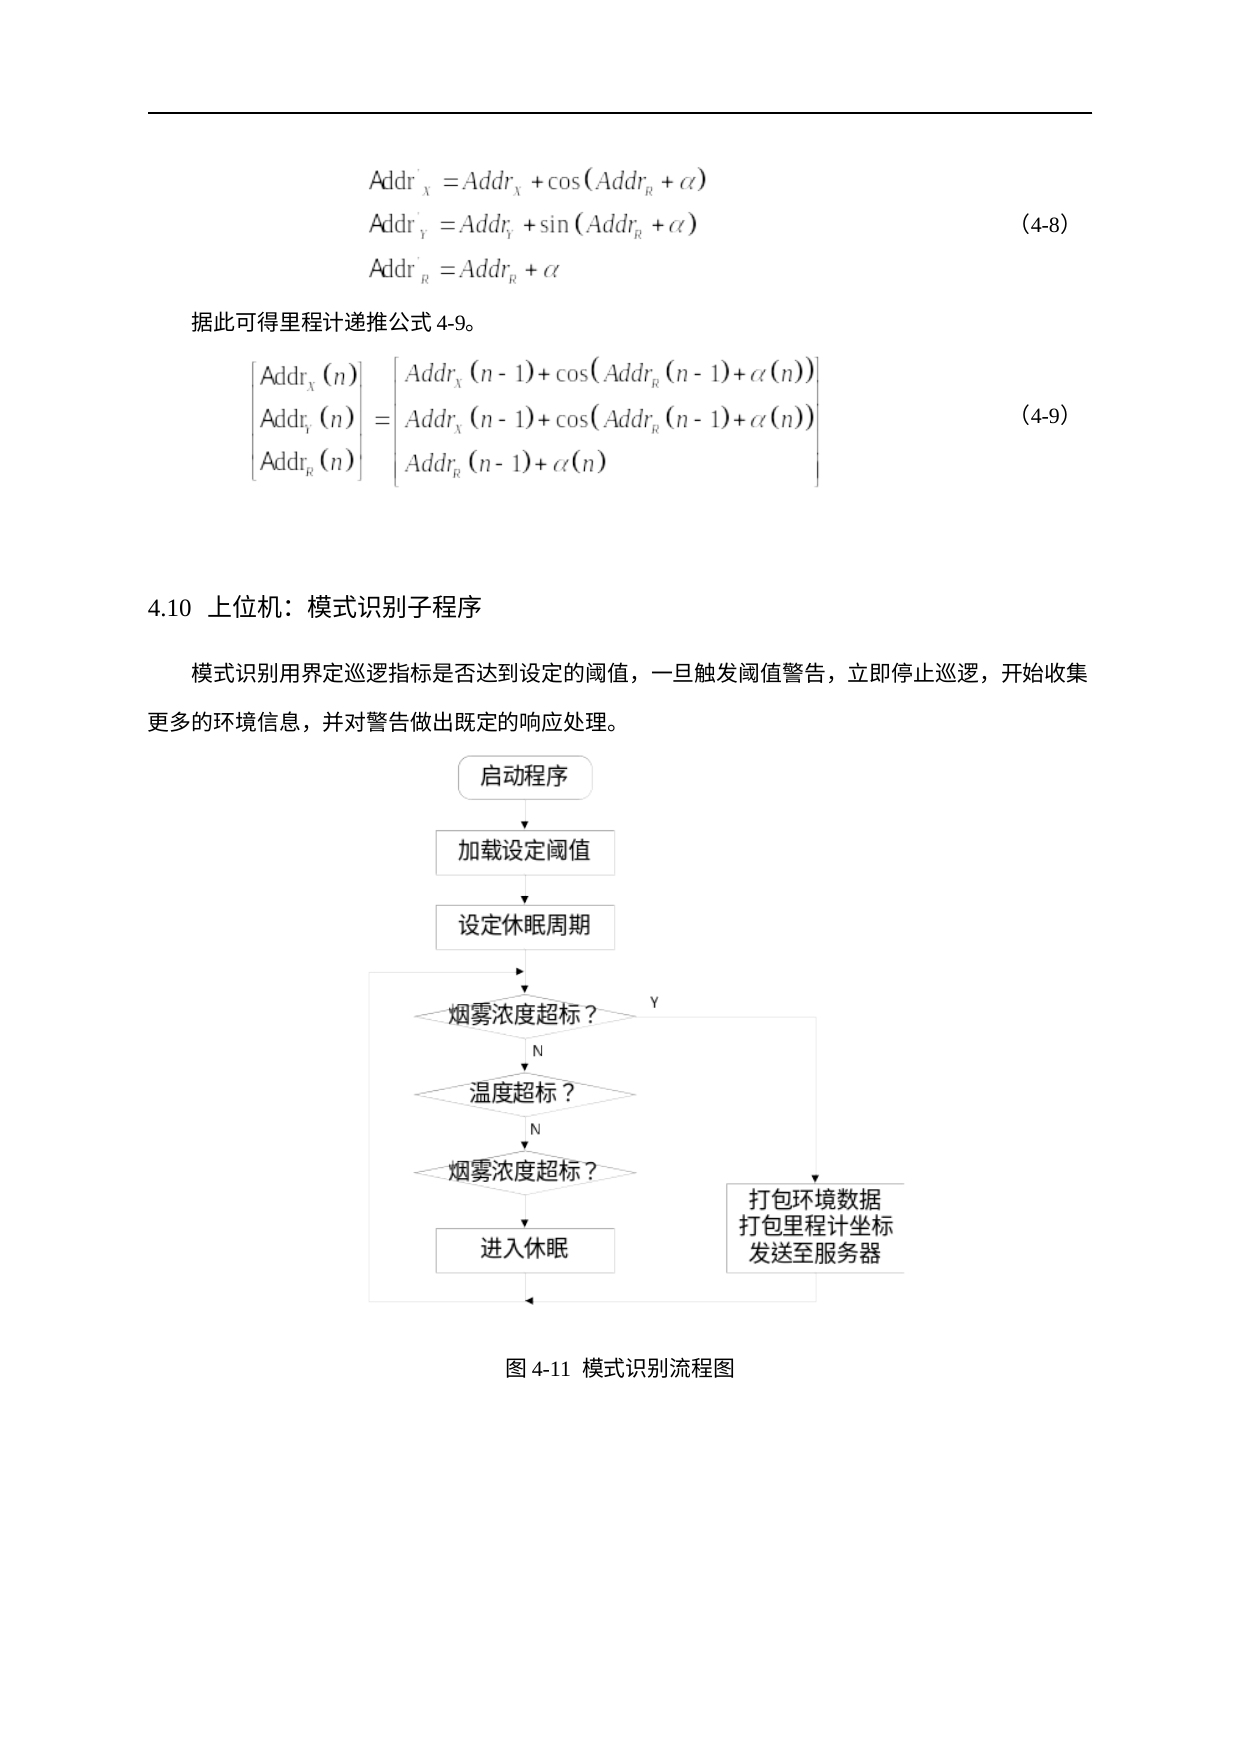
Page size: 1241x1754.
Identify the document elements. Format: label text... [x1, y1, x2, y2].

subtitle 上位机：模式识别子程序 [148, 573, 1092, 638]
table_header [148, 353, 868, 528]
table_header （4-9） [868, 353, 1093, 528]
table_header （4-8） [868, 162, 1093, 304]
table_header [148, 162, 868, 304]
text 图4-11 模式识别流程图 [148, 1351, 1092, 1383]
text 模式识别用界定巡逻指标是否达到设定的阈值，一旦触发阈值警告，立即停止巡逻，开始收集更多的环境信息，并对警告做出既定的响应处理。 [148, 656, 1092, 737]
text 据此可得里程计递推公式4-9。 [148, 304, 1092, 337]
